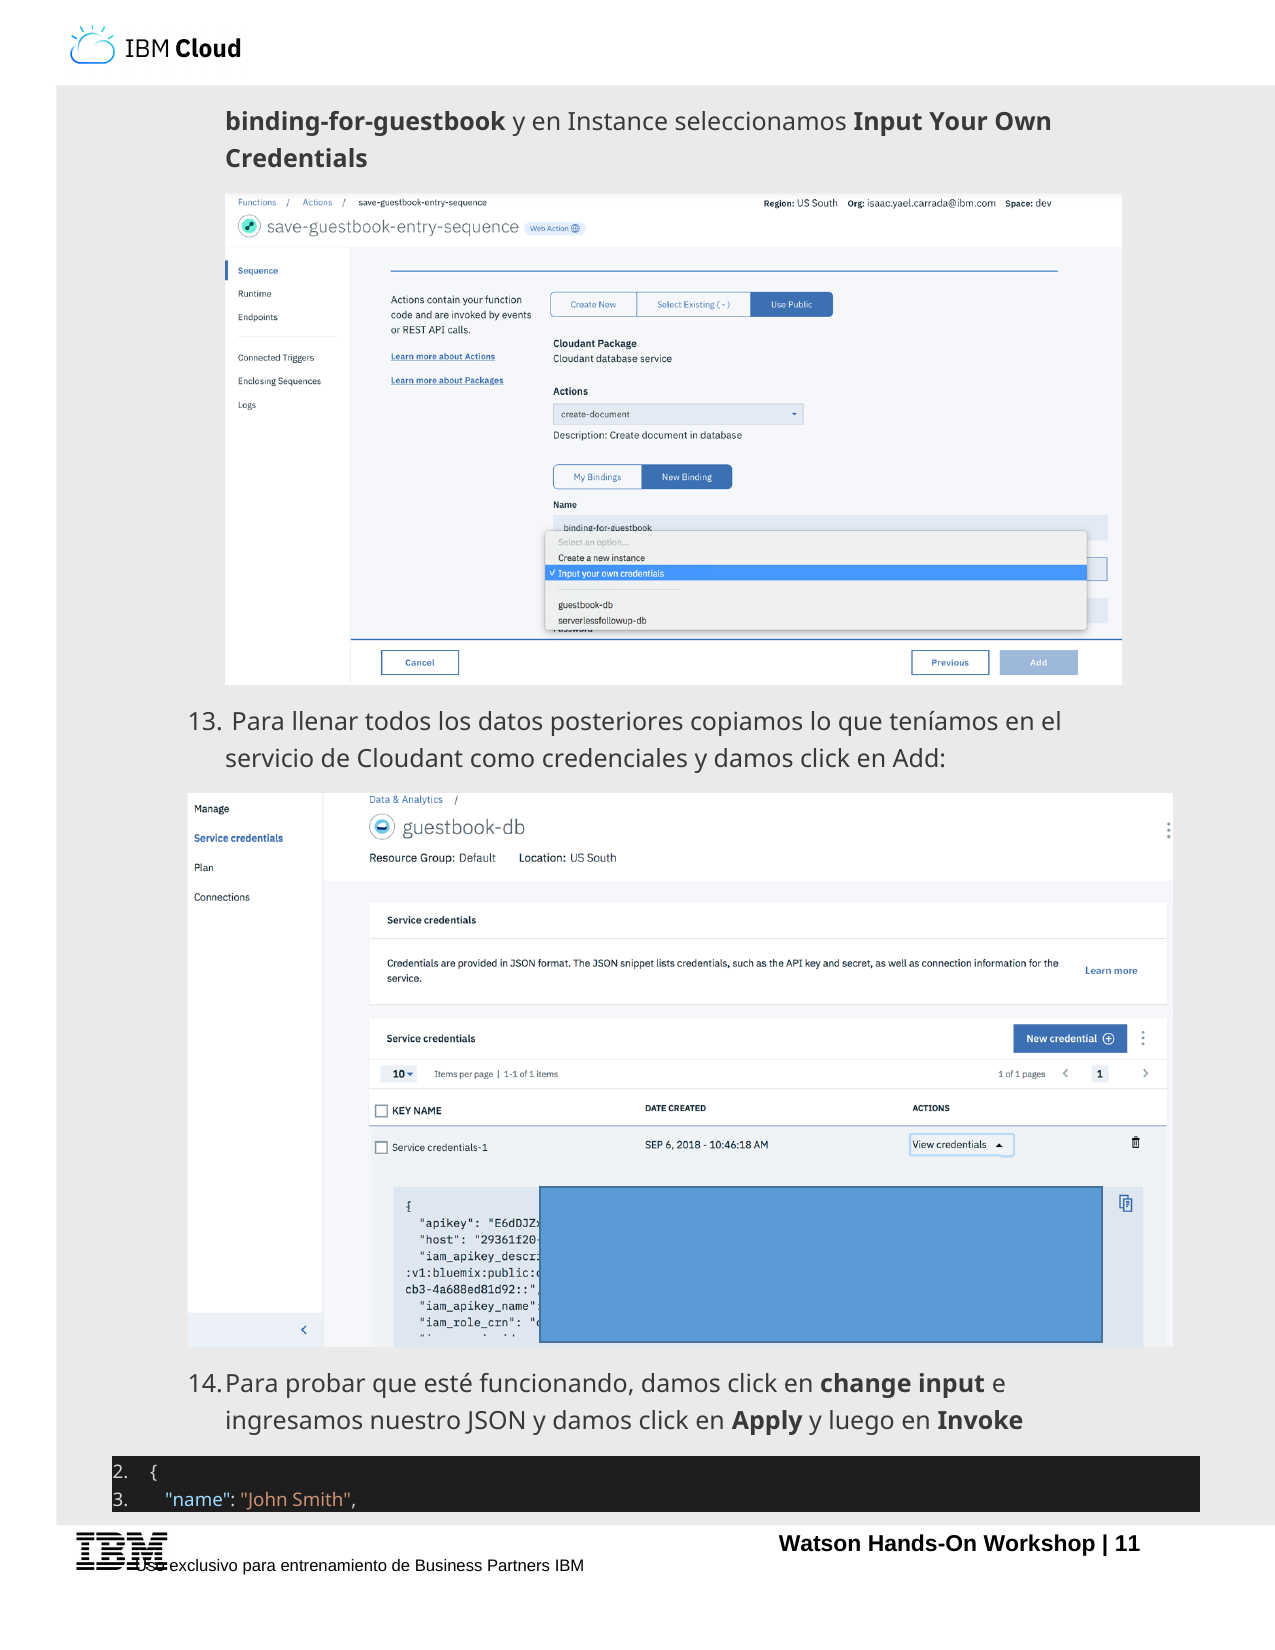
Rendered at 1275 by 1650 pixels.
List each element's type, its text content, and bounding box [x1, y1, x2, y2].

picture [187, 793, 1173, 1347]
picture [225, 193, 1123, 685]
list { [112, 1456, 1200, 1484]
list Para llenar todos los datos posteriores copiamos lo que teníamos en el servicio de Cloudant como credenciales y damos click en Add: [187, 704, 1140, 774]
picture [75, 1531, 170, 1572]
list "name": "John Smith", [112, 1484, 1200, 1512]
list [187, 104, 1140, 174]
picture [51, 25, 259, 82]
list Para probar que esté funcionando, damos click en change input e ingresamos nuestro JSON y damos click en Apply y luego en Invoke [187, 1366, 1140, 1436]
